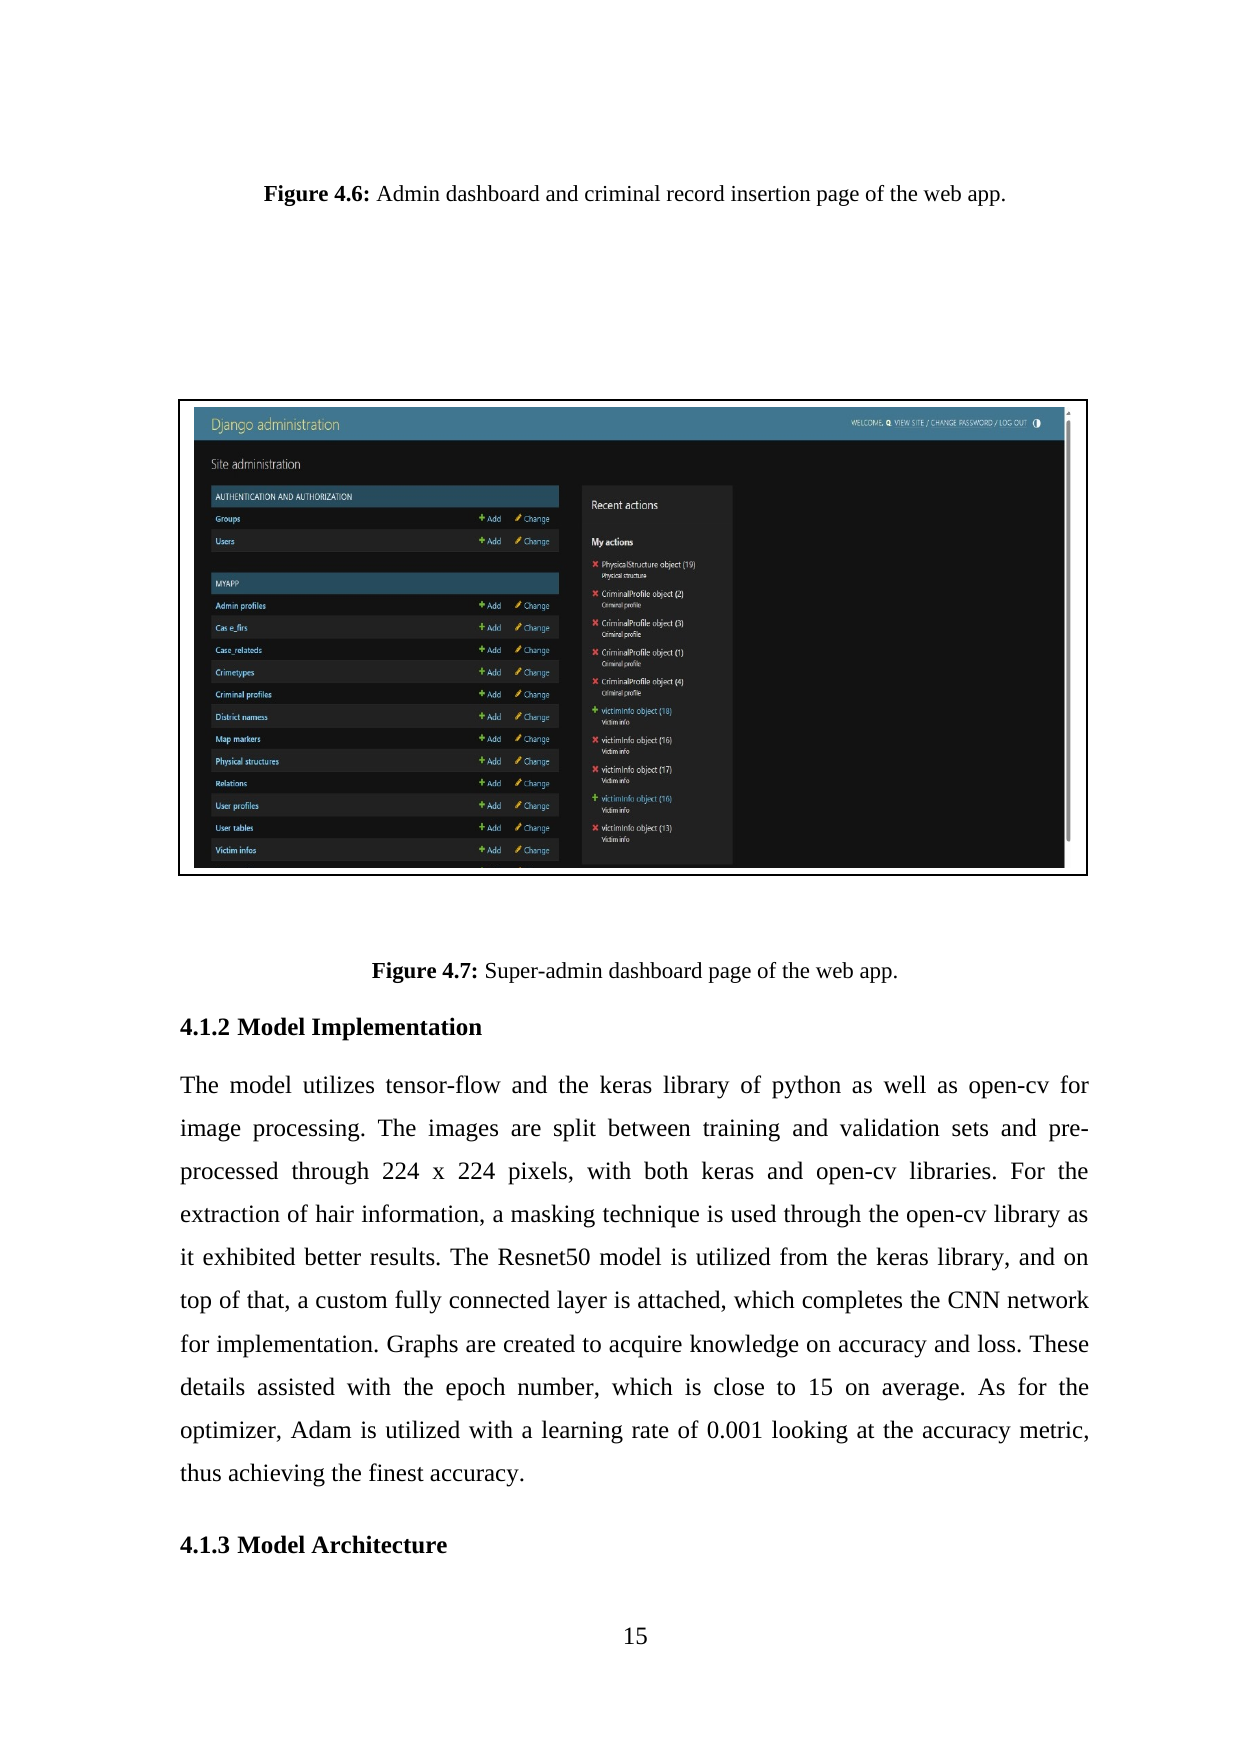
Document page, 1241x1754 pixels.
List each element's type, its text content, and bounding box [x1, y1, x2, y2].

text Model Implementation [180, 1012, 1090, 1041]
list Figure 4.7: Super-admin dashboard page of the web app. [180, 957, 1090, 984]
text Figure 4.6: Admin dashboard and criminal record insertion page of the web app. [180, 180, 1090, 206]
list The model utilizes tensor-flow and the keras library of python as well as open-cv for image processing. The images are split between training and validation sets and pre-processed through 224 x 224 pixels, with both keras and open-cv libraries. For the extraction of hair information, a masking technique is used through the open-cv library as it exhibited better results. The Resnet50 model is utilized from the keras library, and on top of that, a custom fully connected layer is attached, which completes the CNN network for implementation. Graphs are created to acquire knowledge on accuracy and loss. These details assisted with the epoch number, which is close to 15 on average. As for the optimizer, Adam is utilized with a learning rate of 0.001 looking at the accuracy metric, thus achieving the finest accuracy. [180, 1070, 1090, 1487]
text Model Architecture [180, 1530, 1090, 1559]
picture [194, 407, 1071, 868]
